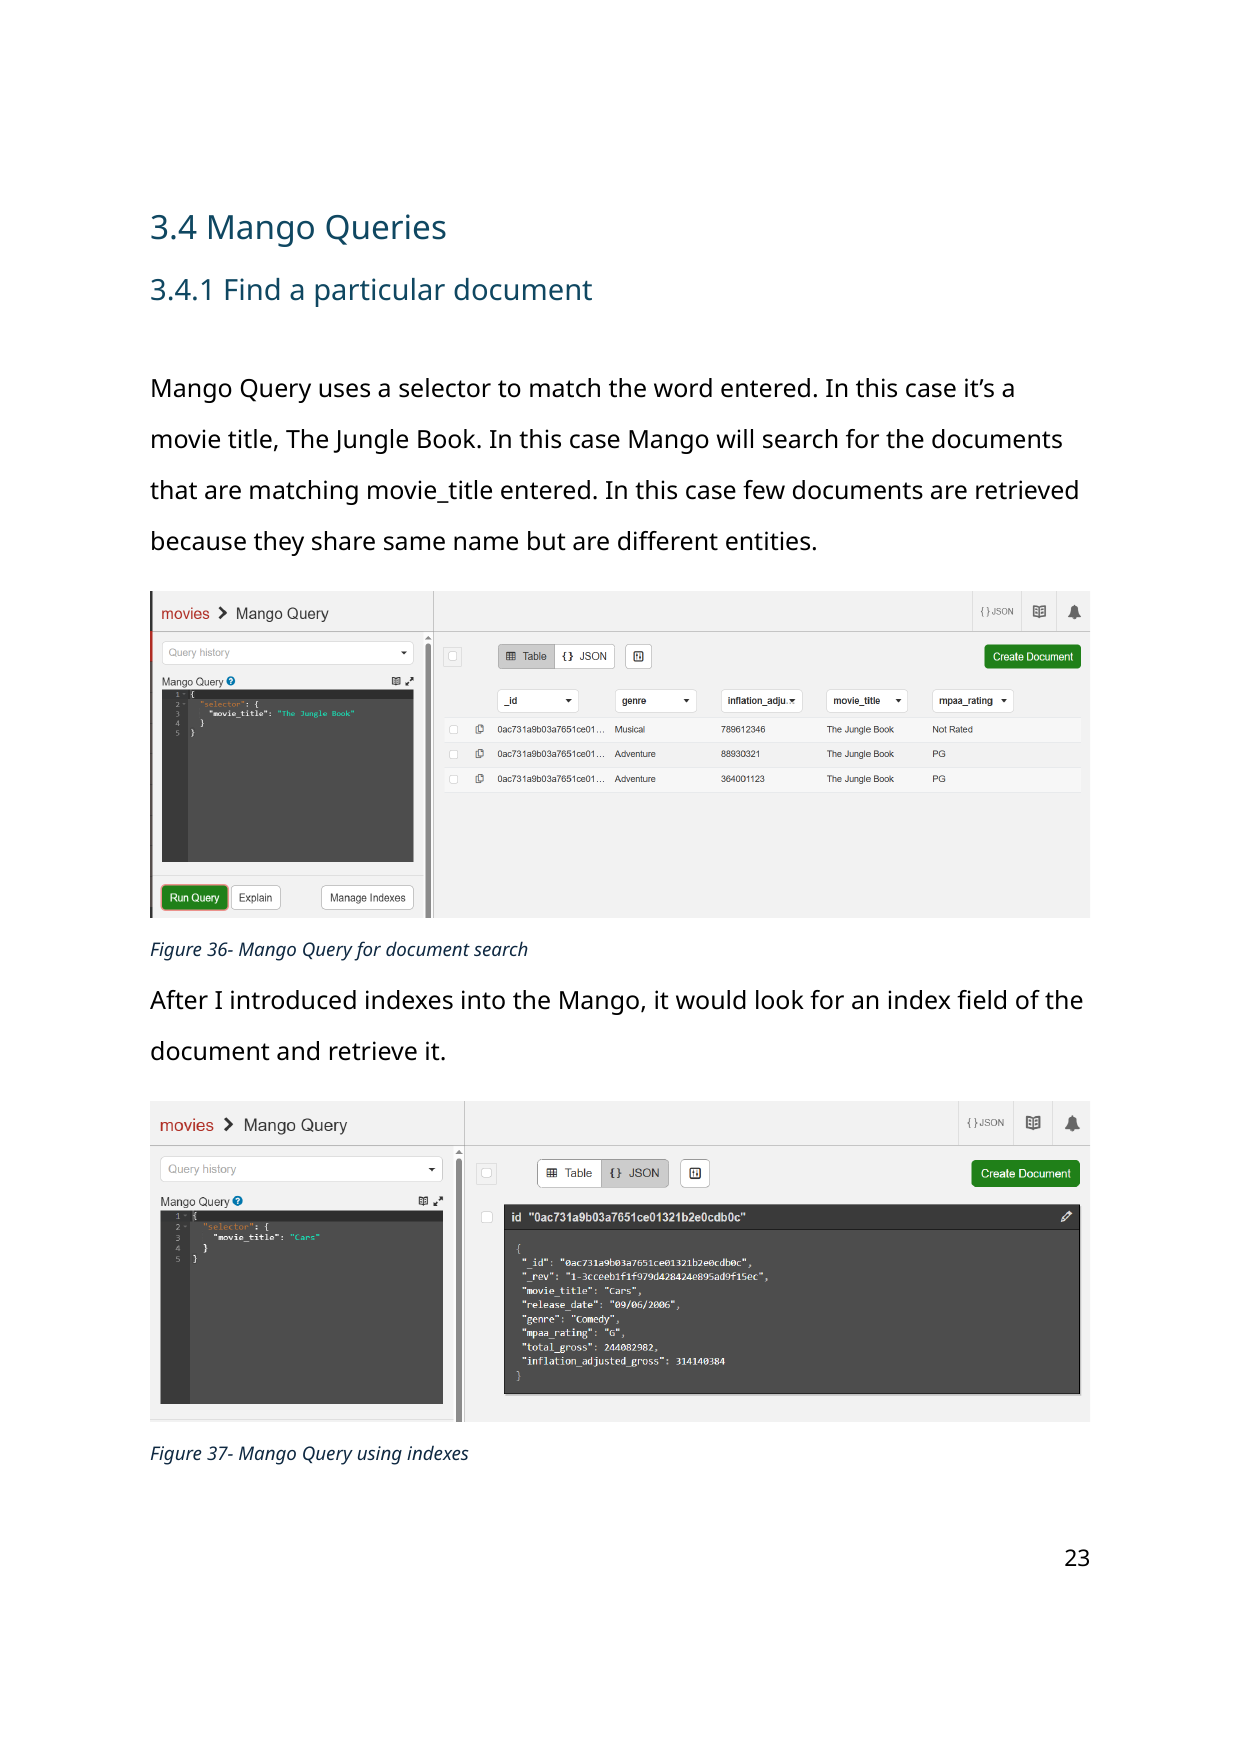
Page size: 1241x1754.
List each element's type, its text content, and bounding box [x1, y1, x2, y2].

picture [150, 1101, 1091, 1422]
subtitle 3.4 Mango Queries [150, 203, 1090, 249]
picture [150, 591, 1091, 918]
text After I introduced indexes into the Mango, it would look for an index field of the document and retrieve it. [150, 983, 1090, 1068]
subtitle 3.4.1 Find a particular document [150, 269, 1090, 309]
text Mango Query uses a selector to match the word entered. In this case it’s a movie title, The Jungle Book. In this case Mango will search for the documents that are matching movie_title entered. In this case few documents are retrieved because they share same name but are different entities. [150, 371, 1090, 558]
